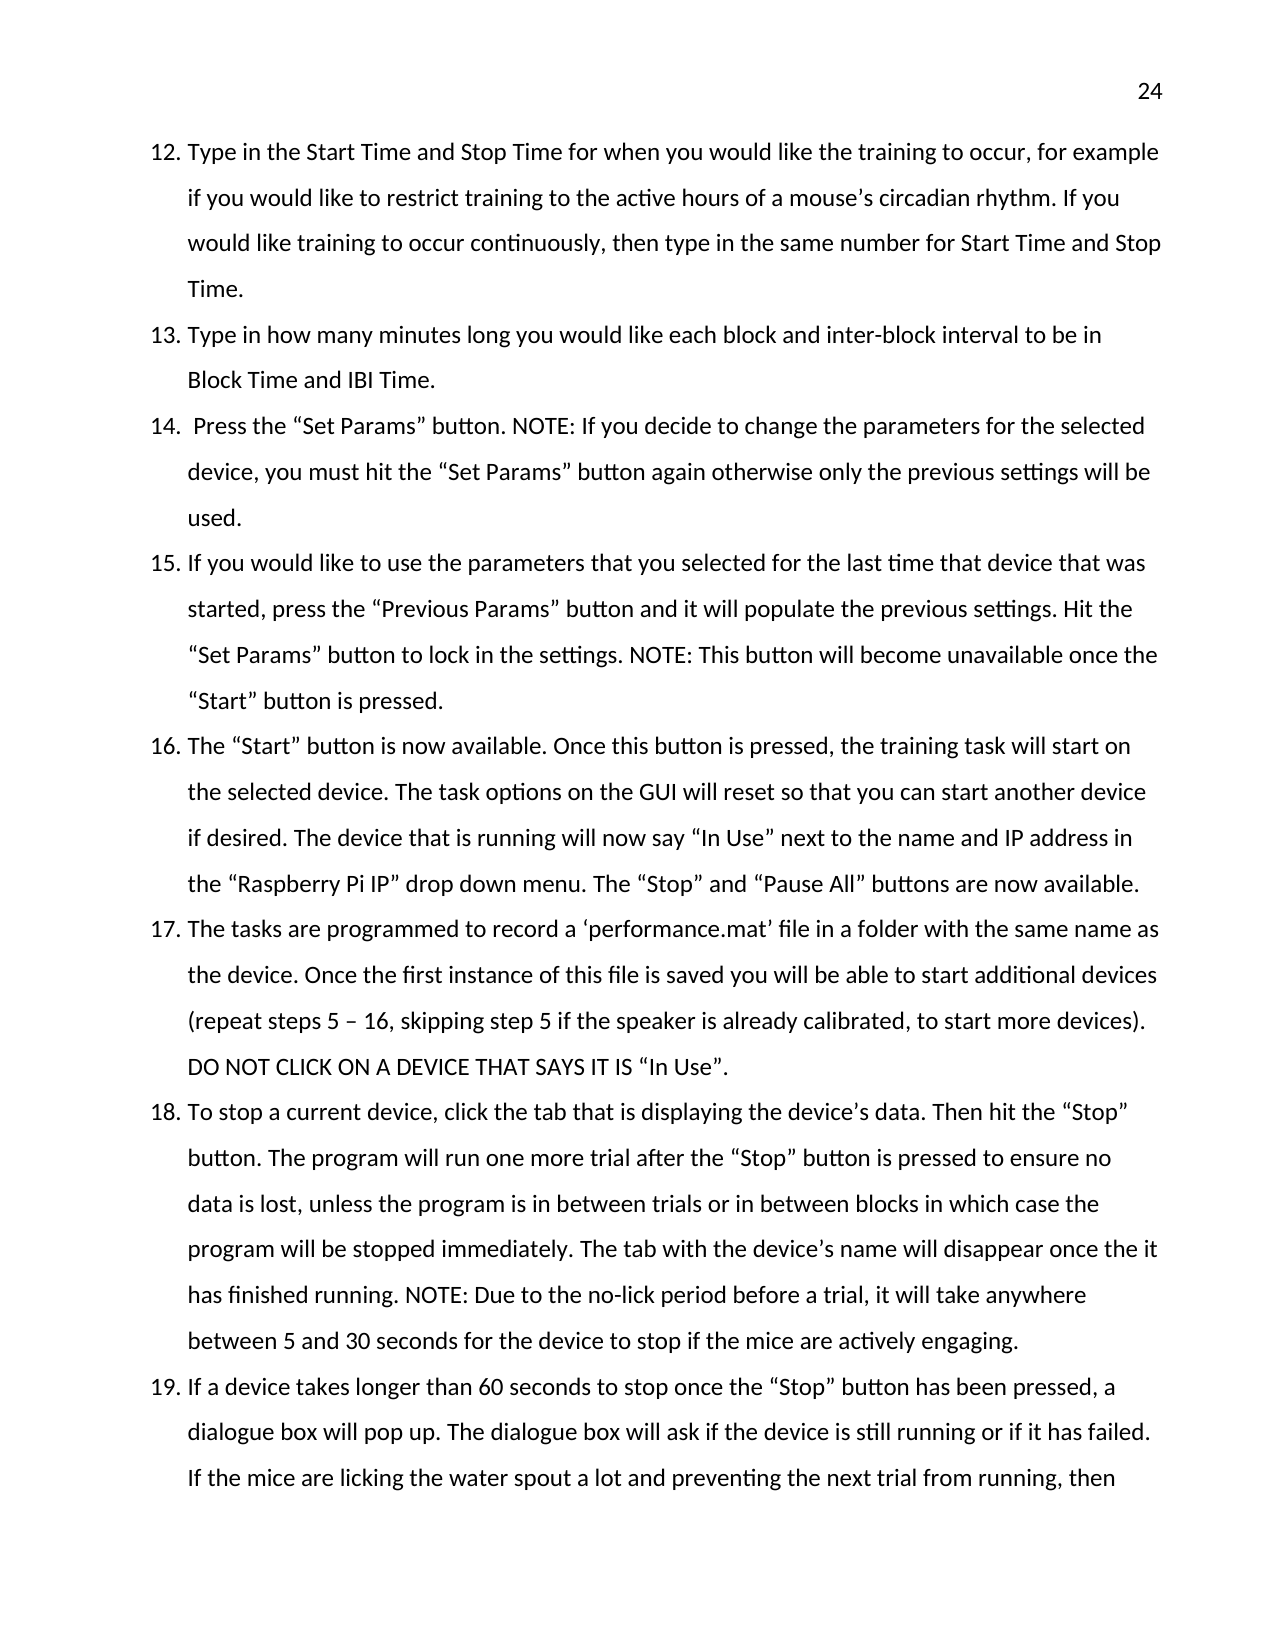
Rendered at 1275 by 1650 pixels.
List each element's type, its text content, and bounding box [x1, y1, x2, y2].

list The tasks are programmed to record a ‘performance.mat’ file in a folder with the same name as the device. Once the first instance of this file is saved you will be able to start additional devices (repeat steps 5 – 16, skipping step 5 if the speaker is already calibrated, to start more devices). DO NOT CLICK ON A DEVICE THAT SAYS IT IS “In Use”. [150, 913, 1162, 1081]
list To stop a current device, click the tab that is displaying the device’s data. Then hit the “Stop” button. The program will run one more trial after the “Stop” button is pressed to ensure no data is lost, unless the program is in between trials or in between blocks in which case the program will be stopped immediately. The tab with the device’s name will disappear once the it has finished running. NOTE: Due to the no-lick period before a trial, it will take anywhere between 5 and 30 seconds for the device to stop if the mice are actively engaging. [150, 1096, 1162, 1356]
list The “Start” button is now available. Once this button is pressed, the training task will start on the selected device. The task options on the GUI will reset so that you can start another device if desired. The device that is running will now say “In Use” next to the name and IP address in the “Raspberry Pi IP” drop down menu. The “Stop” and “Pause All” buttons are now available. [150, 731, 1162, 898]
list Press the “Set Params” button. NOTE: If you decide to change the parameters for the selected device, you must hit the “Set Params” button again otherwise only the previous settings will be used. [150, 410, 1162, 532]
list Type in the Start Time and Stop Time for when you would like the training to occur, for example if you would like to restrict training to the active hours of a mouse’s circadian rhythm. If you would like training to occur continuously, then type in the same number for Start Time and Stop Time. [150, 136, 1162, 304]
list If you would like to use the parameters that you selected for the last time that device that was started, press the “Previous Params” button and it will populate the previous settings. Hit the “Set Params” button to lock in the settings. NOTE: This button will become unavailable once the “Start” button is pressed. [150, 548, 1162, 715]
list Type in how many minutes long you would like each block and inter-block interval to be in Block Time and IBI Time. [150, 319, 1162, 395]
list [150, 1371, 1162, 1493]
